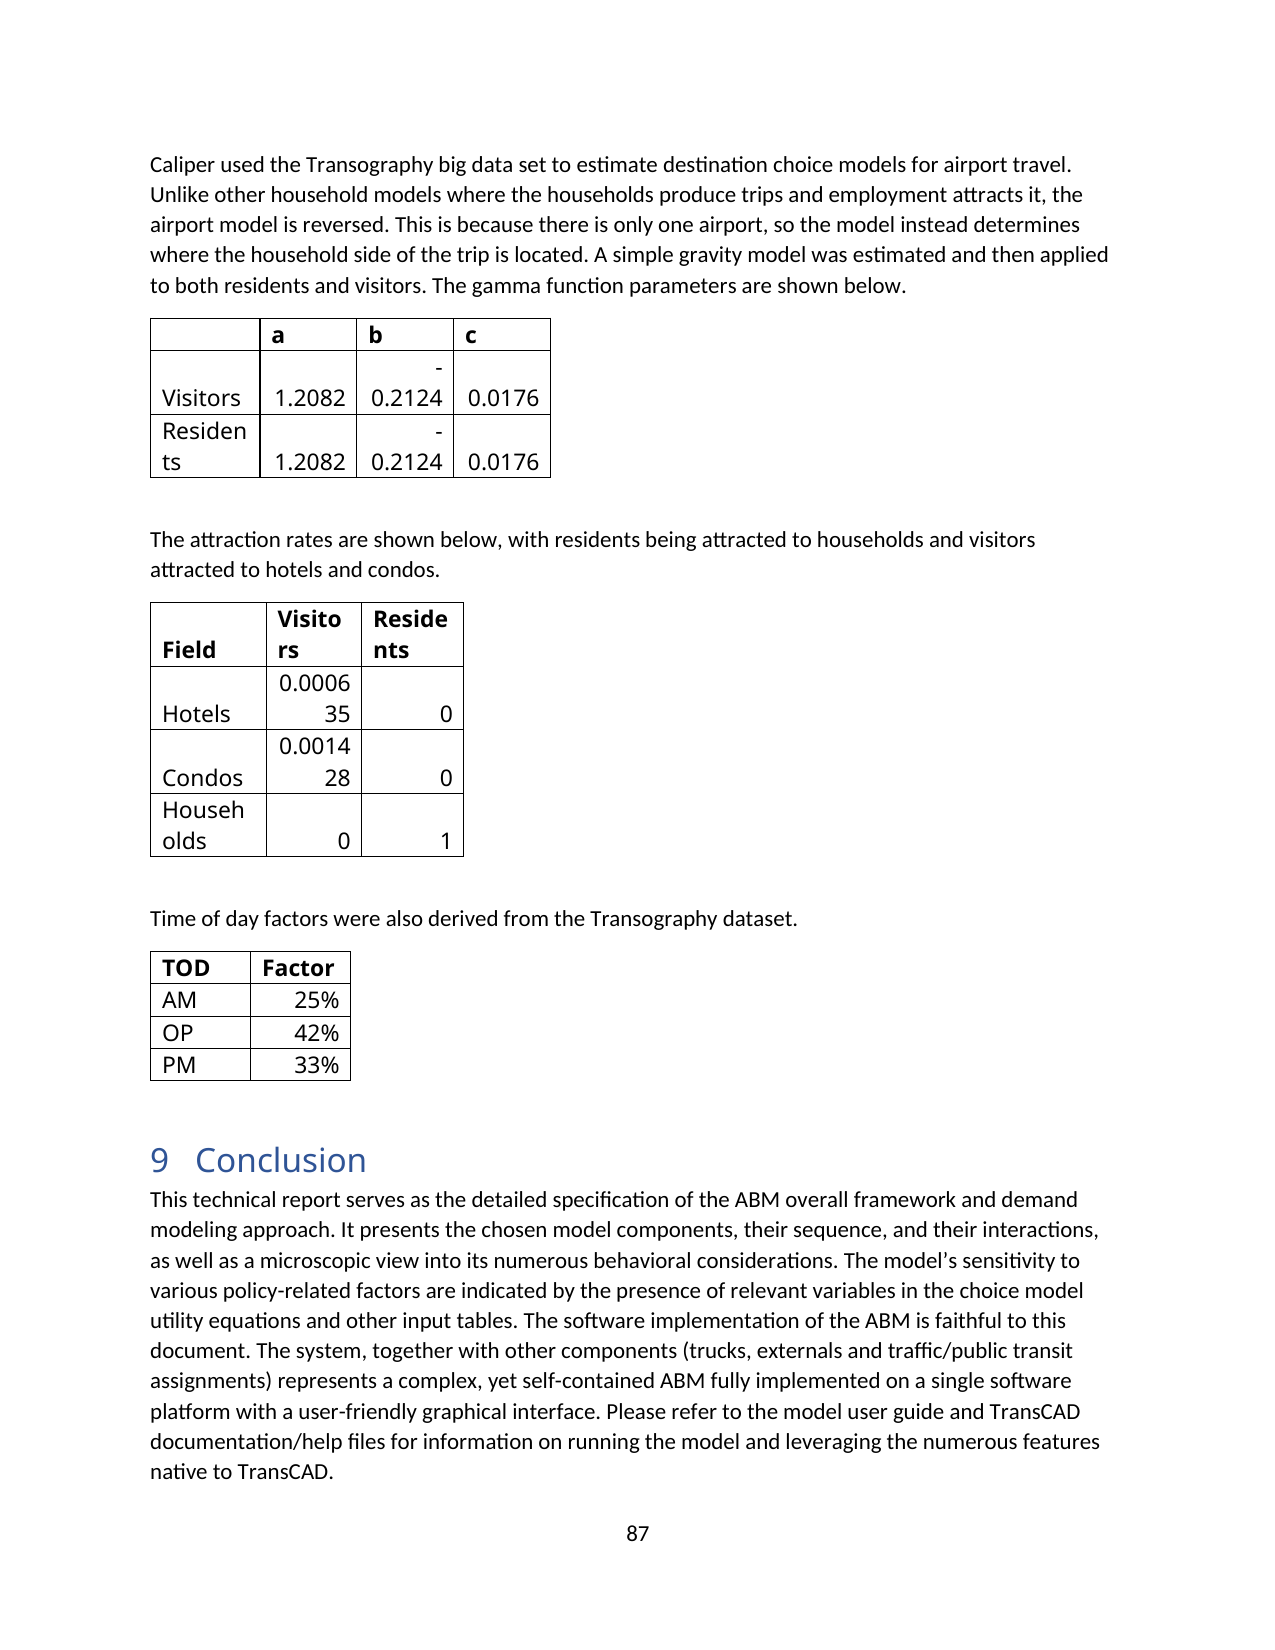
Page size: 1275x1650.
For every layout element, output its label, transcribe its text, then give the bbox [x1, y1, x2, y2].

table_cell 0 [362, 730, 463, 793]
table_header Factor [251, 952, 350, 983]
table_cell Condos [151, 730, 266, 793]
table_cell -0.2124 [357, 415, 453, 477]
table_cell Households [151, 794, 266, 856]
table_cell 25% [251, 984, 350, 1016]
table_header [151, 319, 259, 350]
text Caliper used the Transography big data set to estimate destination choice models for airport travel. Unlike other household models where the households produce trips and employment attracts it, the airport model is reversed. This is because there is only one airport, so the model instead determines where the household side of the trip is located. A simple gravity model was estimated and then applied to both residents and visitors. The gamma function parameters are shown below. [150, 150, 1125, 299]
table_header Residents [362, 603, 463, 666]
table_cell Visitors [151, 351, 259, 413]
table_cell 1 [362, 794, 463, 856]
table_cell Residents [151, 415, 259, 477]
table_cell 0 [362, 667, 463, 729]
text This technical report serves as the detailed specification of the ABM overall framework and demand modeling approach. It presents the chosen model components, their sequence, and their interactions, as well as a microscopic view into its numerous behavioral considerations. The model’s sensitivity to various policy-related factors are indicated by the presence of relevant variables in the choice model utility equations and other input tables. The software implementation of the ABM is faithful to this document. The system, together with other components (trucks, externals and traffic/public transit assignments) represents a complex, yet self-contained ABM fully implemented on a single software platform with a user-friendly graphical interface. Please refer to the model user guide and TransCAD documentation/help files for information on running the model and leveraging the numerous features native to TransCAD. [150, 1185, 1125, 1485]
table_header TOD [151, 952, 250, 983]
table_cell 1.2082 [261, 415, 356, 477]
table_cell PM [151, 1049, 250, 1080]
table_header a [261, 319, 356, 350]
table_header b [357, 319, 453, 350]
table_header Visitors [267, 603, 361, 666]
table_cell OP [151, 1017, 250, 1048]
table_cell 33% [251, 1049, 350, 1080]
subtitle Conclusion [150, 1136, 1125, 1182]
table_cell Hotels [151, 667, 266, 729]
text The attraction rates are shown below, with residents being attracted to households and visitors attracted to hotels and condos. [150, 525, 1125, 583]
table_cell -0.2124 [357, 351, 453, 413]
table_cell 0.0176 [454, 415, 550, 477]
table_cell 0.000635 [267, 667, 361, 729]
table_cell 42% [251, 1017, 350, 1048]
table_header Field [151, 603, 266, 666]
table_cell 0.0176 [454, 351, 550, 413]
table_cell AM [151, 984, 250, 1016]
table_cell 0.001428 [267, 730, 361, 793]
table_cell 0 [267, 794, 361, 856]
text Time of day factors were also derived from the Transography dataset. [150, 904, 1125, 932]
table_header c [454, 319, 550, 350]
table_cell 1.2082 [261, 351, 356, 413]
